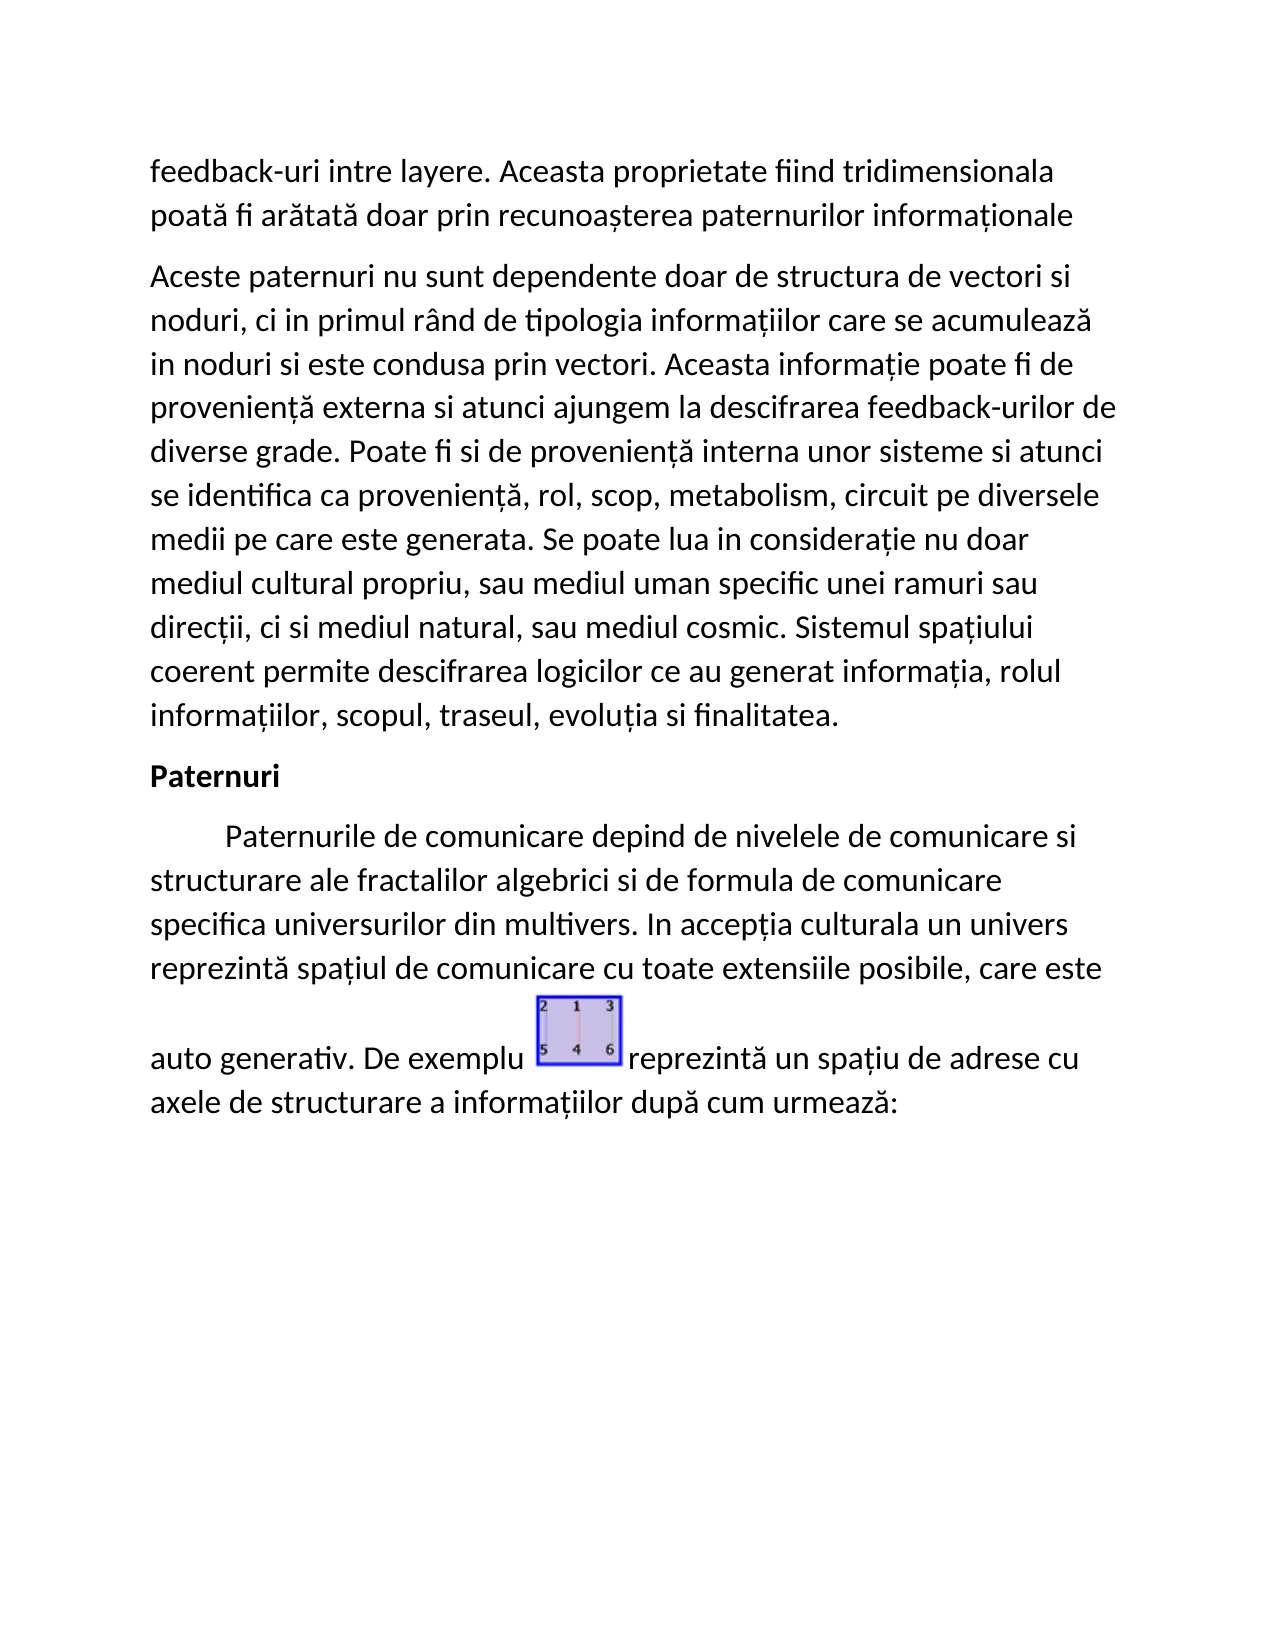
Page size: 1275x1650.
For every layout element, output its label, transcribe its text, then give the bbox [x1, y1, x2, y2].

text Paternuri [150, 755, 1125, 796]
text Aceste paternuri nu sunt dependente doar de structura de vectori si noduri, ci in primul rând de tipologia informațiilor care se acumulează in noduri si este condusa prin vectori. Aceasta informație poate fi de proveniență externa si atunci ajungem la descifrarea feedback-urilor de diverse grade. Poate fi si de proveniență interna unor sisteme si atunci se identifica ca proveniență, rol, scop, metabolism, circuit pe diversele medii pe care este generata. Se poate lua in considerație nu doar mediul cultural propriu, sau mediul uman specific unei ramuri sau direcții, ci si mediul natural, sau mediul cosmic. Sistemul spațiului coerent permite descifrarea logicilor ce au generat informația, rolul informațiilor, scopul, traseul, evoluţia si finalitatea. [150, 254, 1125, 735]
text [150, 150, 1125, 235]
picture [532, 991, 628, 1070]
text Paternurile de comunicare depind de nivelele de comunicare si structurare ale fractalilor algebrici si de formula de comunicare specifica universurilor din multivers. In accepția culturala un univers reprezintă spațiul de comunicare cu toate extensiile posibile, care este auto generativ. De exemplu reprezintă un spațiu de adrese cu axele de structurare a informațiilor după cum urmează: [150, 815, 1125, 1122]
